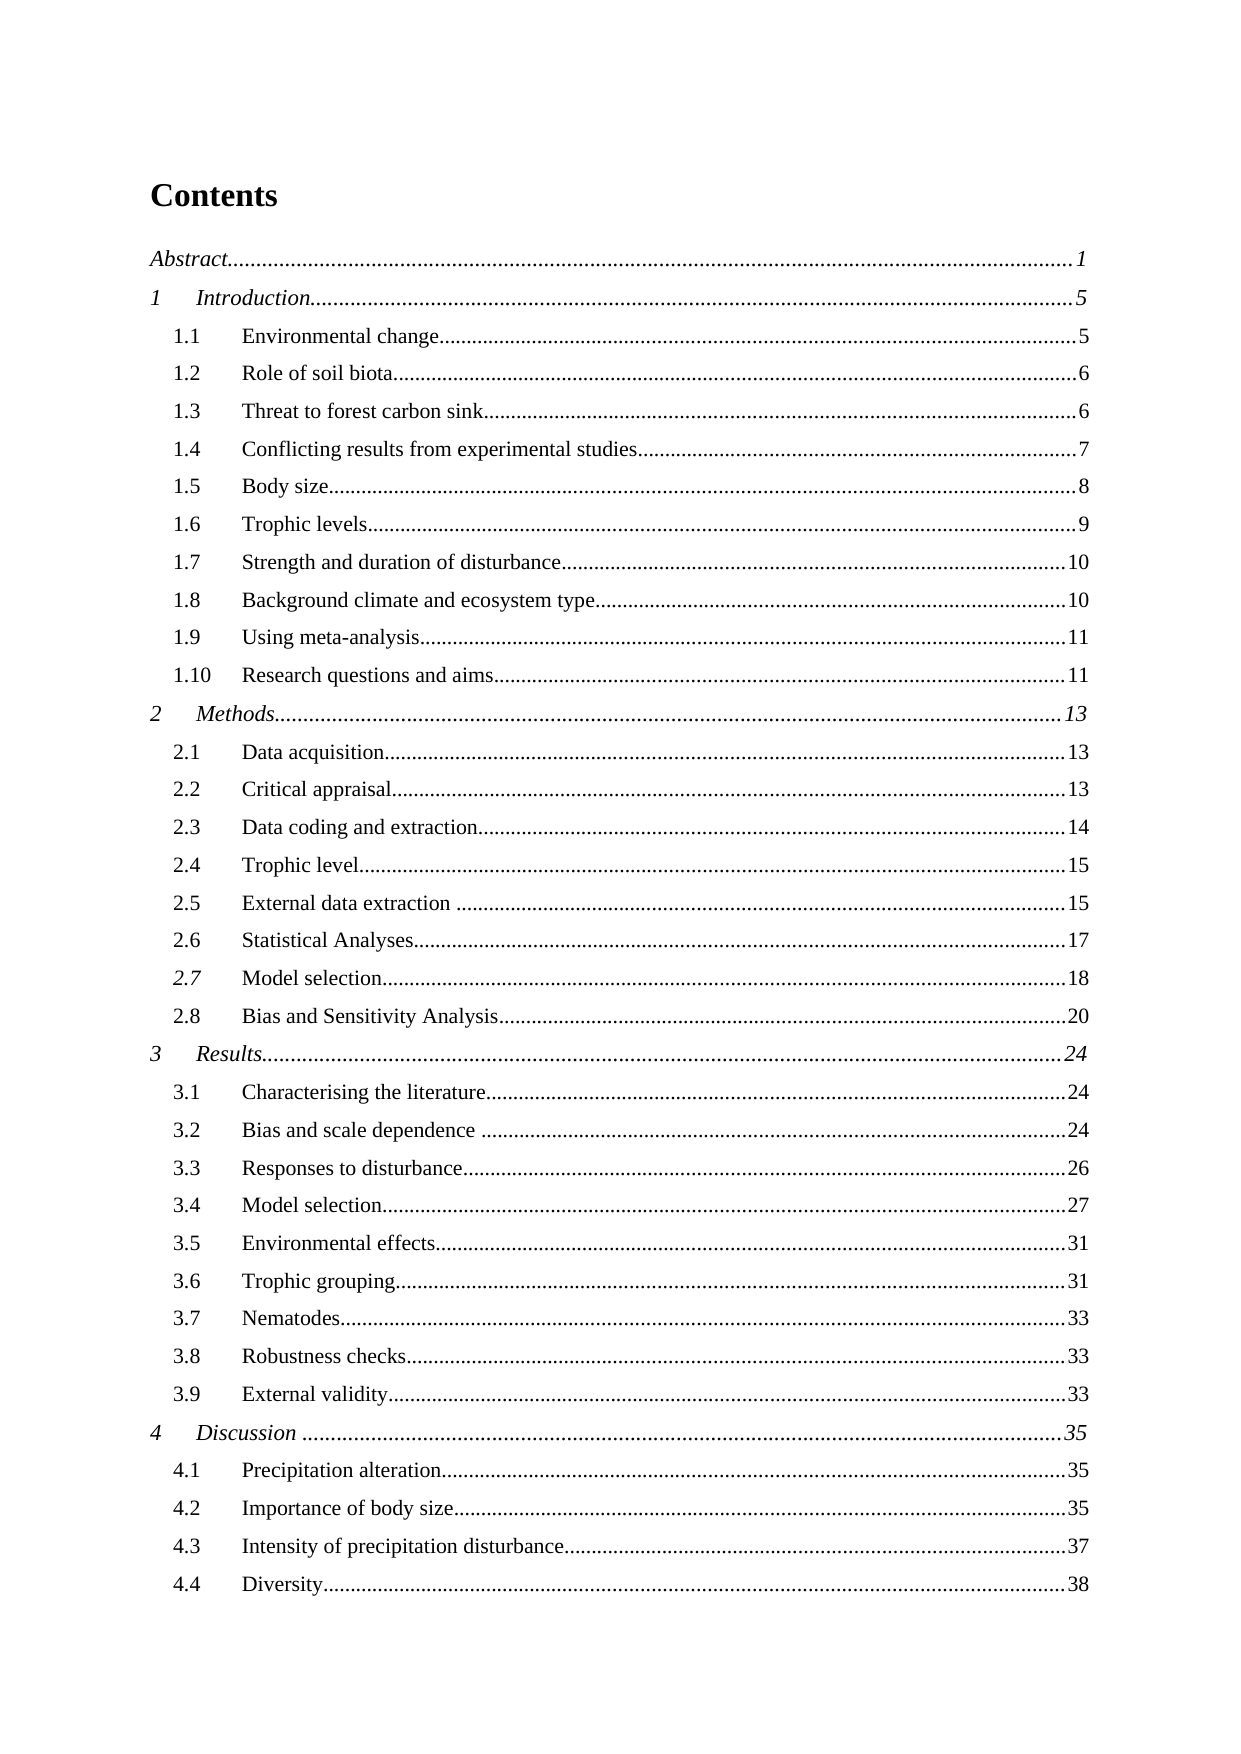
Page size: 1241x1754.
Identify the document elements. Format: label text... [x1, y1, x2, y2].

text 3.2 Bias and scale dependence 24 [173, 1117, 1090, 1142]
text 4.4 Diversity 38 [173, 1571, 1090, 1596]
subtitle Contents [150, 175, 1090, 213]
text 1.7 Strength and duration of disturbance 10 [173, 549, 1090, 574]
text 2.4 Trophic level 15 [173, 852, 1090, 877]
text Abstract 1 [150, 245, 1090, 271]
text 1.2 Role of soil biota. 6 [173, 360, 1090, 386]
text 1.5 Body size 8 [173, 473, 1090, 499]
text 2.2 Critical appraisal 13 [173, 776, 1090, 802]
text 2.8 Bias and Sensitivity Analysis 20 [173, 1003, 1090, 1028]
text 2.6 Statistical Analyses 17 [173, 927, 1090, 952]
text 1.6 Trophic levels 9 [173, 511, 1090, 536]
text 3.7 Nematodes 33 [173, 1305, 1090, 1331]
text 3.5 Environmental effects 31 [173, 1230, 1090, 1255]
text 1.9 Using meta-analysis 11 [173, 624, 1090, 649]
text 2.7 Model selection 18 [173, 965, 1090, 990]
text 3.8 Robustness checks 33 [173, 1343, 1090, 1368]
text 3.3 Responses to disturbance 26 [173, 1154, 1090, 1180]
text 1.1 Environmental change 5 [173, 323, 1090, 348]
text 1.8 Background climate and ecosystem type 10 [173, 587, 1090, 612]
text 3.4 Model selection 27 [173, 1192, 1090, 1217]
text 4.3 Intensity of precipitation disturbance 37 [173, 1533, 1090, 1558]
text 2.1 Data acquisition 13 [173, 739, 1090, 764]
text 3.1 Characterising the literature 24 [173, 1079, 1090, 1104]
text 1.4 Conflicting results from experimental studies 7 [173, 436, 1090, 461]
text 4 Discussion 35 [150, 1418, 1090, 1445]
text 4.1 Precipitation alteration 35 [173, 1457, 1090, 1483]
text 1.3 Threat to forest carbon sink 6 [173, 398, 1090, 423]
text 2.5 External data extraction 15 [173, 889, 1090, 915]
text 4.2 Importance of body size 35 [173, 1495, 1090, 1520]
text 2.3 Data coding and extraction 14 [173, 814, 1090, 839]
text 3.9 External validity 33 [173, 1381, 1090, 1406]
text 2 Methods 13 [150, 700, 1090, 726]
text 1 Introduction 5 [150, 284, 1090, 310]
text 1.10 Research questions and aims 11 [173, 662, 1090, 687]
text 3 Results 24 [150, 1040, 1090, 1067]
text 3.6 Trophic grouping 31 [173, 1268, 1090, 1293]
